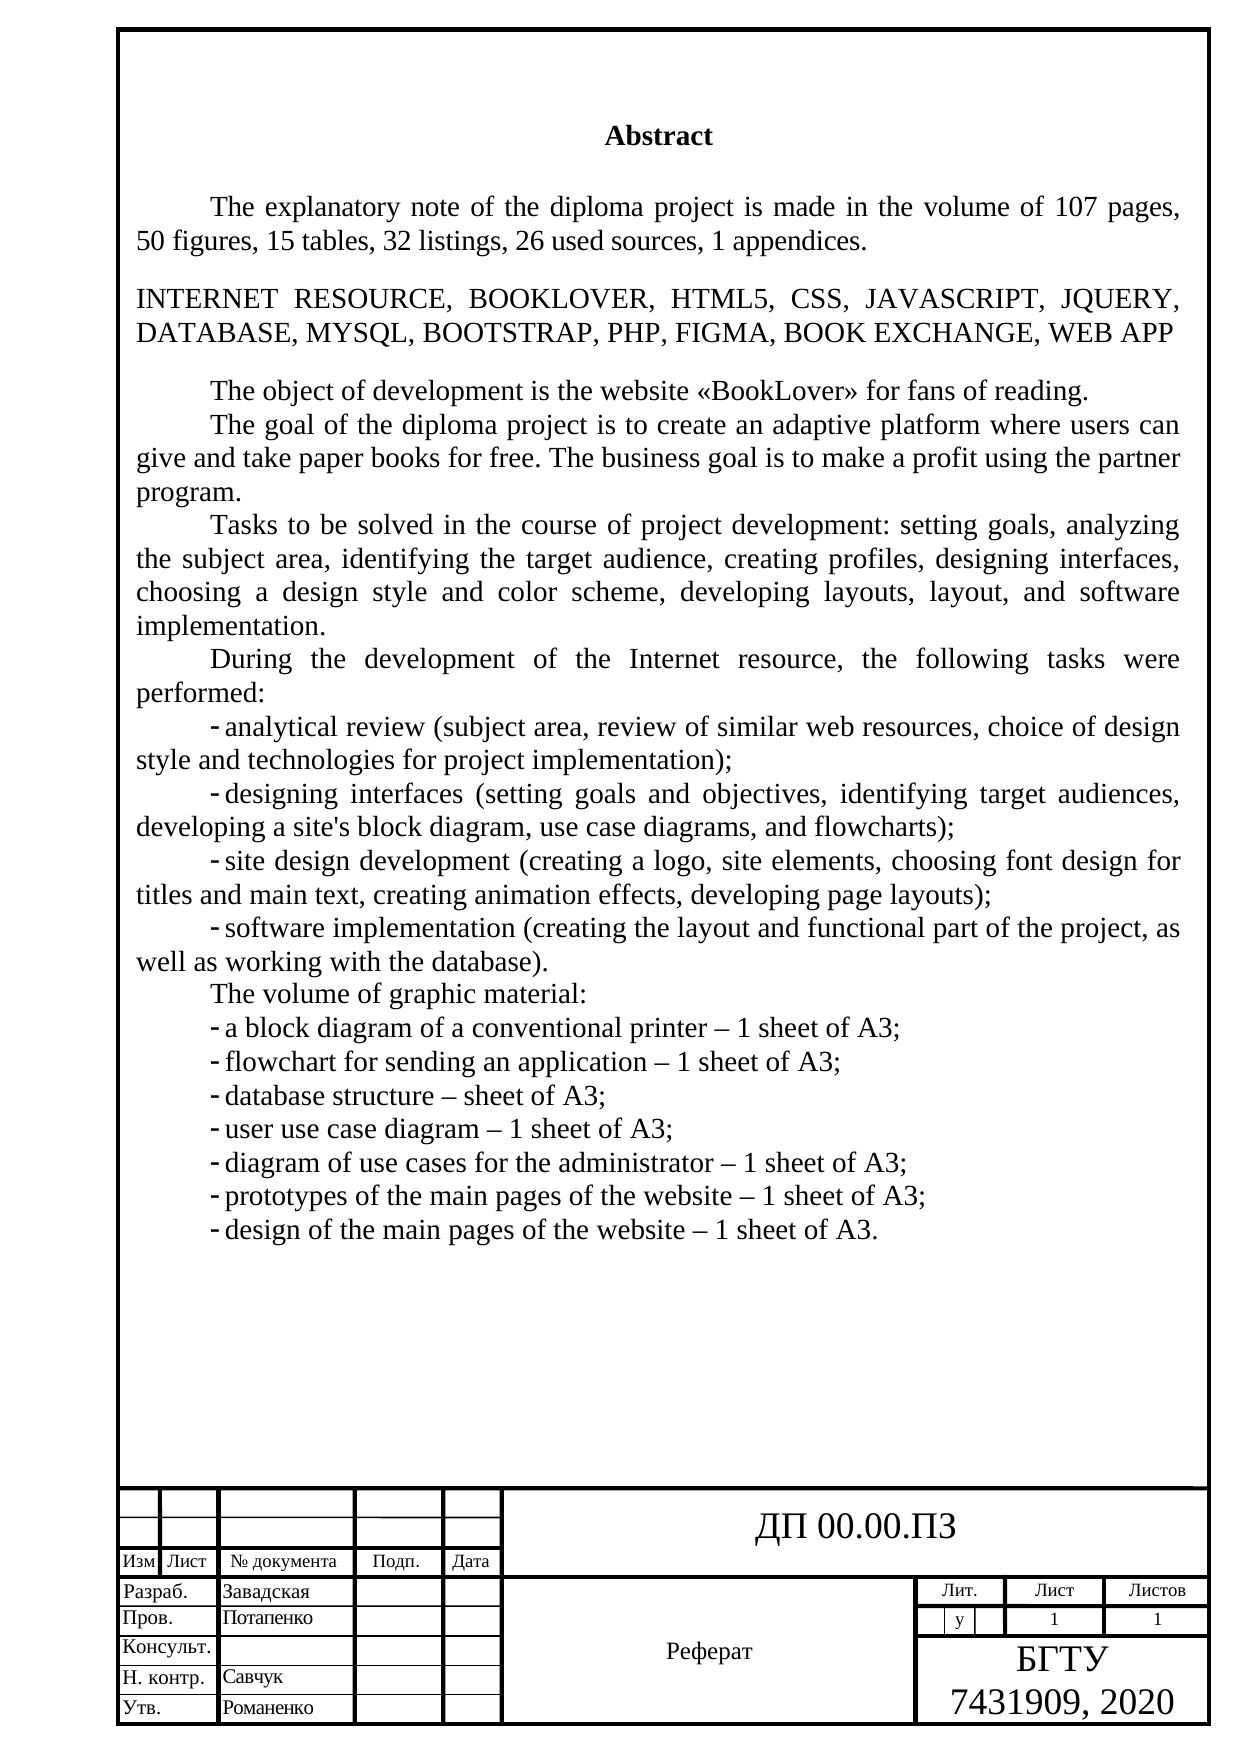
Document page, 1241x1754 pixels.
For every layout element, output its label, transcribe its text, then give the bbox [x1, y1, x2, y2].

text software implementation (creating the layout and functional part of the project, as well as working with the database). [136, 910, 1181, 977]
text Abstract [136, 118, 1181, 152]
text Tasks to be solved in the course of project development: setting goals, analyzing the subject area, identifying the target audience, creating profiles, designing interfaces, choosing a design style and color scheme, developing layouts, layout, and software implementation. [136, 507, 1181, 642]
text database structure – sheet of А3; [121, 1078, 1181, 1111]
text diagram of use cases for the administrator – 1 sheet of А3; [121, 1145, 1181, 1178]
text site design development (creating a logo, site elements, choosing font design for titles and main text, creating animation effects, developing page layouts); [136, 843, 1181, 910]
text The explanatory note of the diploma project is made in the volume of 107 pages, 50 figures, 15 tables, 32 listings, 26 used sources, 1 appendices. [136, 189, 1181, 256]
text The goal of the diploma project is to create an adaptive platform where users can give and take paper books for free. The business goal is to make a profit using the partner program. [136, 407, 1181, 507]
text The object of development is the website «BookLover» for fans of reading. [136, 373, 1181, 407]
text flowchart for sending an application – 1 sheet of А3; [121, 1044, 1181, 1078]
text During the development of the Internet resource, the following tasks were performed: [136, 642, 1181, 709]
text INTERNET RESOURCE, BOOKLOVER, HTML5, CSS, JAVASCRIPT, JQUERY, DATABASE, MYSQL, BOOTSTRAP, PHP, FIGMA, BOOK EXCHANGE, WEB APP [136, 281, 1181, 348]
text prototypes of the main pages of the website – 1 sheet of А3; [121, 1178, 1181, 1212]
text a block diagram of a conventional printer – 1 sheet of A3; [121, 1010, 1181, 1044]
text analytical review (subject area, review of similar web resources, choice of design style and technologies for project implementation); [136, 709, 1181, 776]
list The volume of graphic material: [210, 977, 1181, 1010]
text design of the main pages of the website – 1 sheet of А3. [121, 1212, 1181, 1246]
text user use case diagram – 1 sheet of А3; [121, 1111, 1181, 1145]
text designing interfaces (setting goals and objectives, identifying target audiences, developing a site's block diagram, use case diagrams, and flowcharts); [136, 776, 1181, 843]
